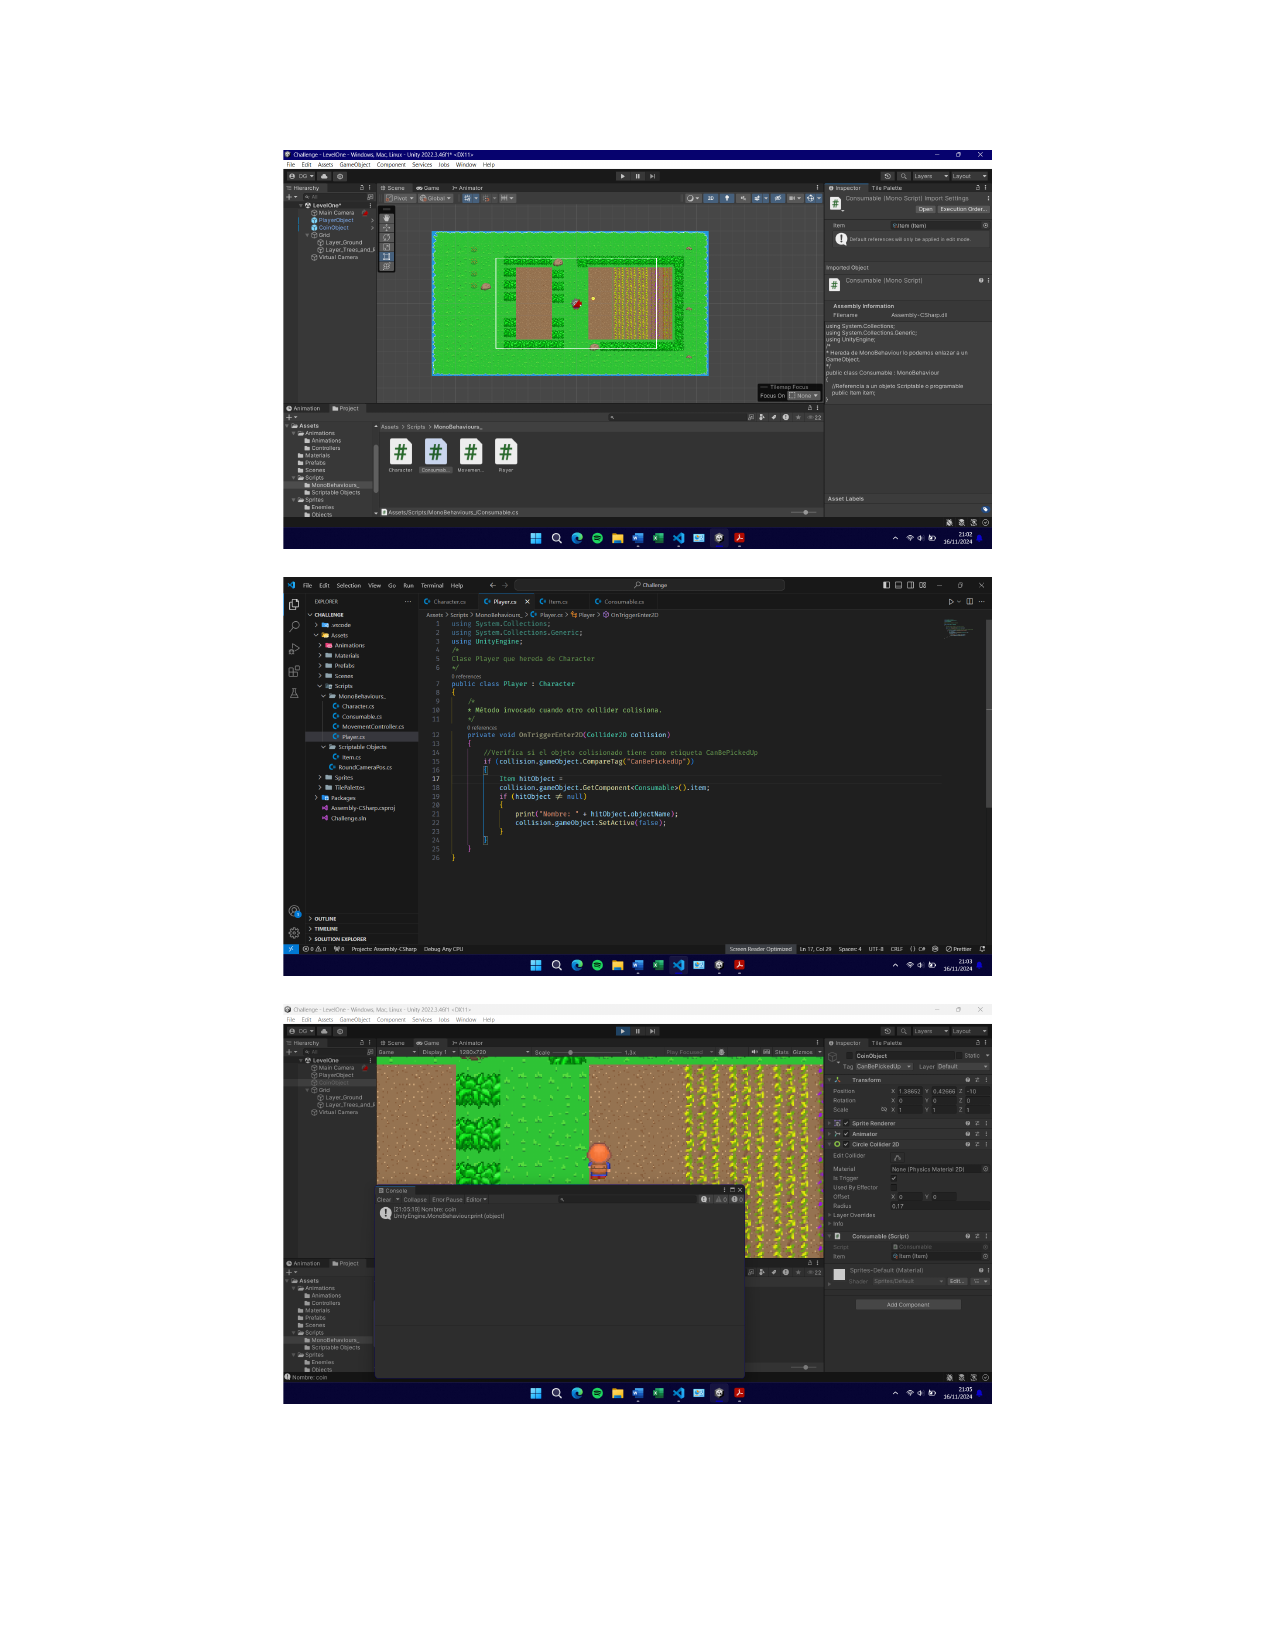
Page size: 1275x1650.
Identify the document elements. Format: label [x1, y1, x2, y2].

picture [283, 150, 992, 549]
picture [283, 577, 992, 976]
picture [283, 1004, 992, 1404]
